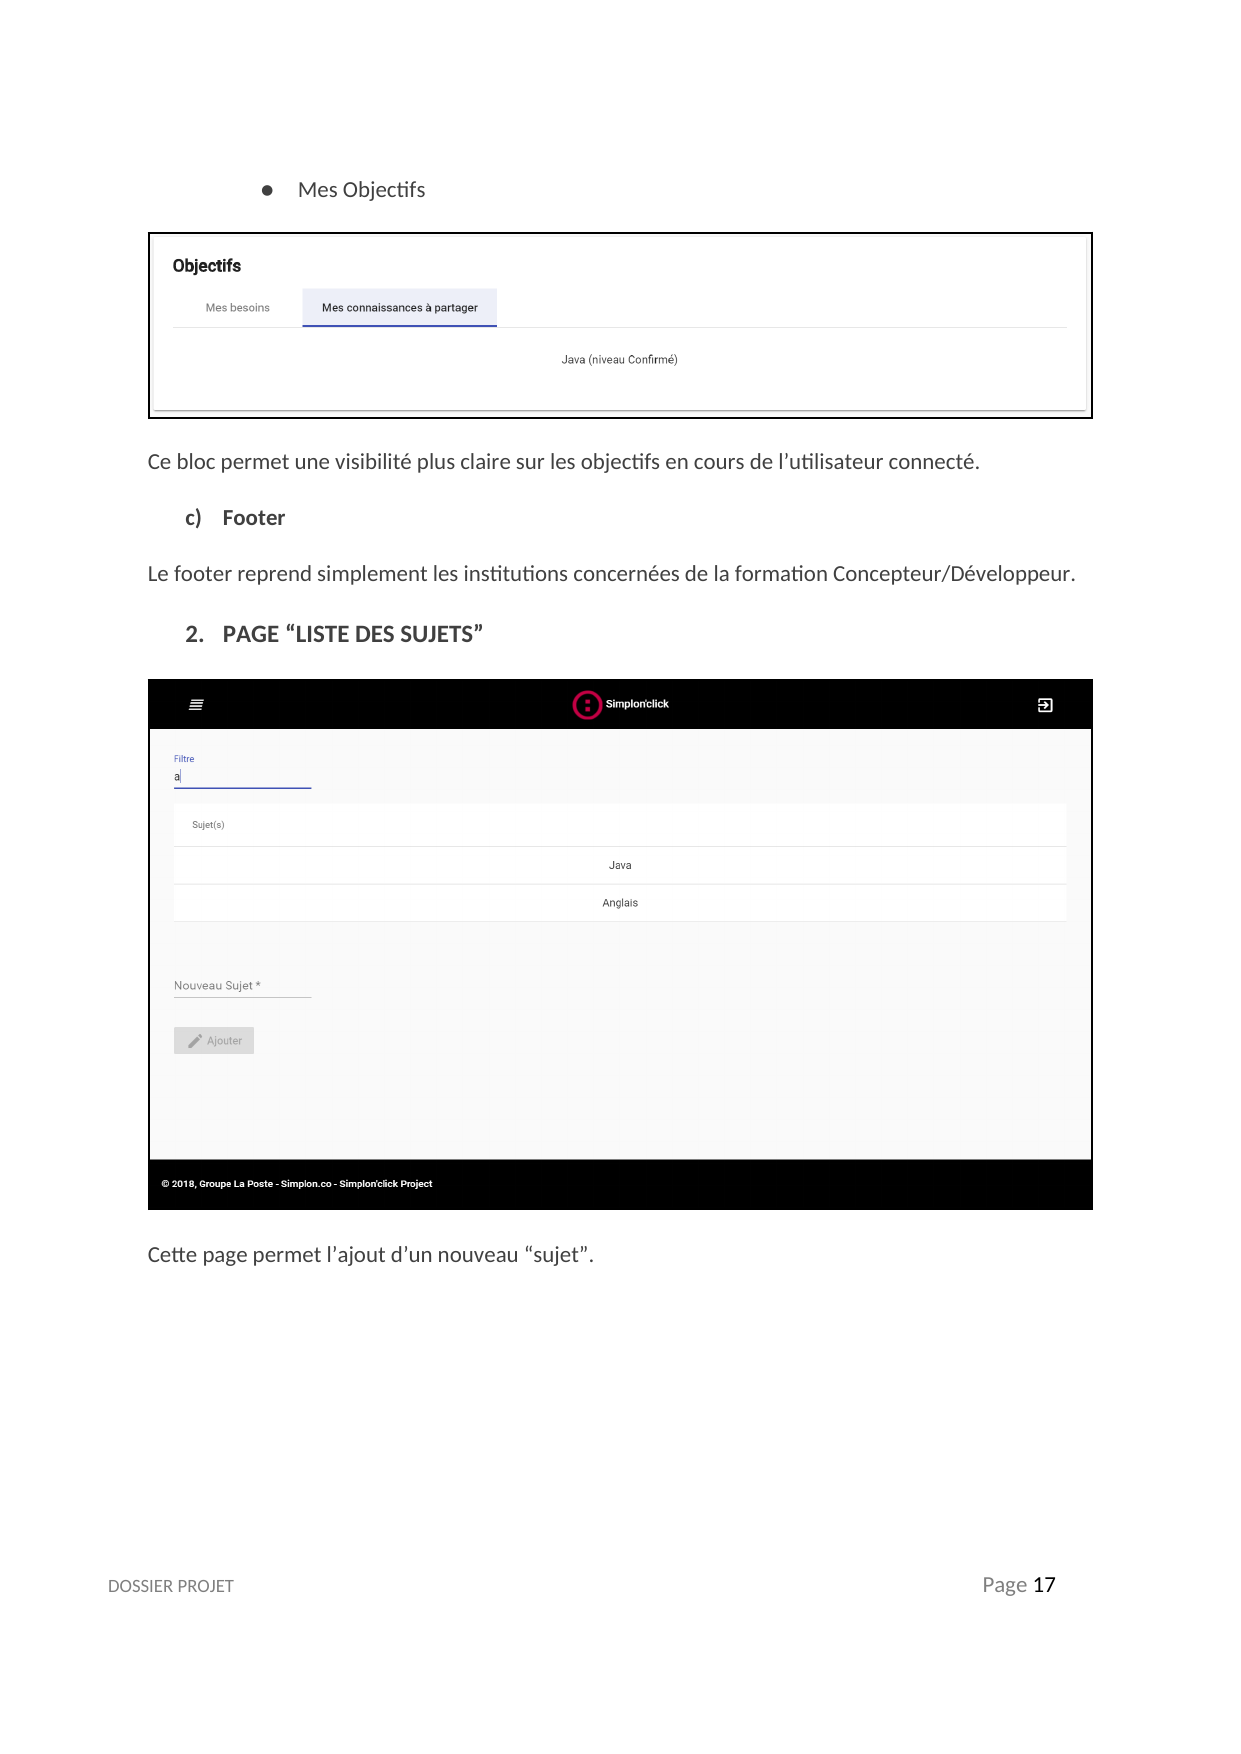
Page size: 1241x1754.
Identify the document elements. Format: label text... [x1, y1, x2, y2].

list Footer [185, 503, 1093, 531]
picture [150, 681, 1091, 1208]
text Ce bloc permet une visibilité plus claire sur les objectifs en cours de l’utilisateur connecté. [148, 447, 1093, 475]
picture [150, 234, 1091, 417]
text Le footer reprend simplement les institutions concernées de la formation Concepteur/Développeur. [148, 559, 1093, 587]
text Cette page permet l’ajout d’un nouveau “sujet”. [148, 1241, 1093, 1269]
list PAGE “LISTE DES SUJETS” [185, 618, 1093, 648]
list Mes Objectifs [260, 176, 1093, 204]
